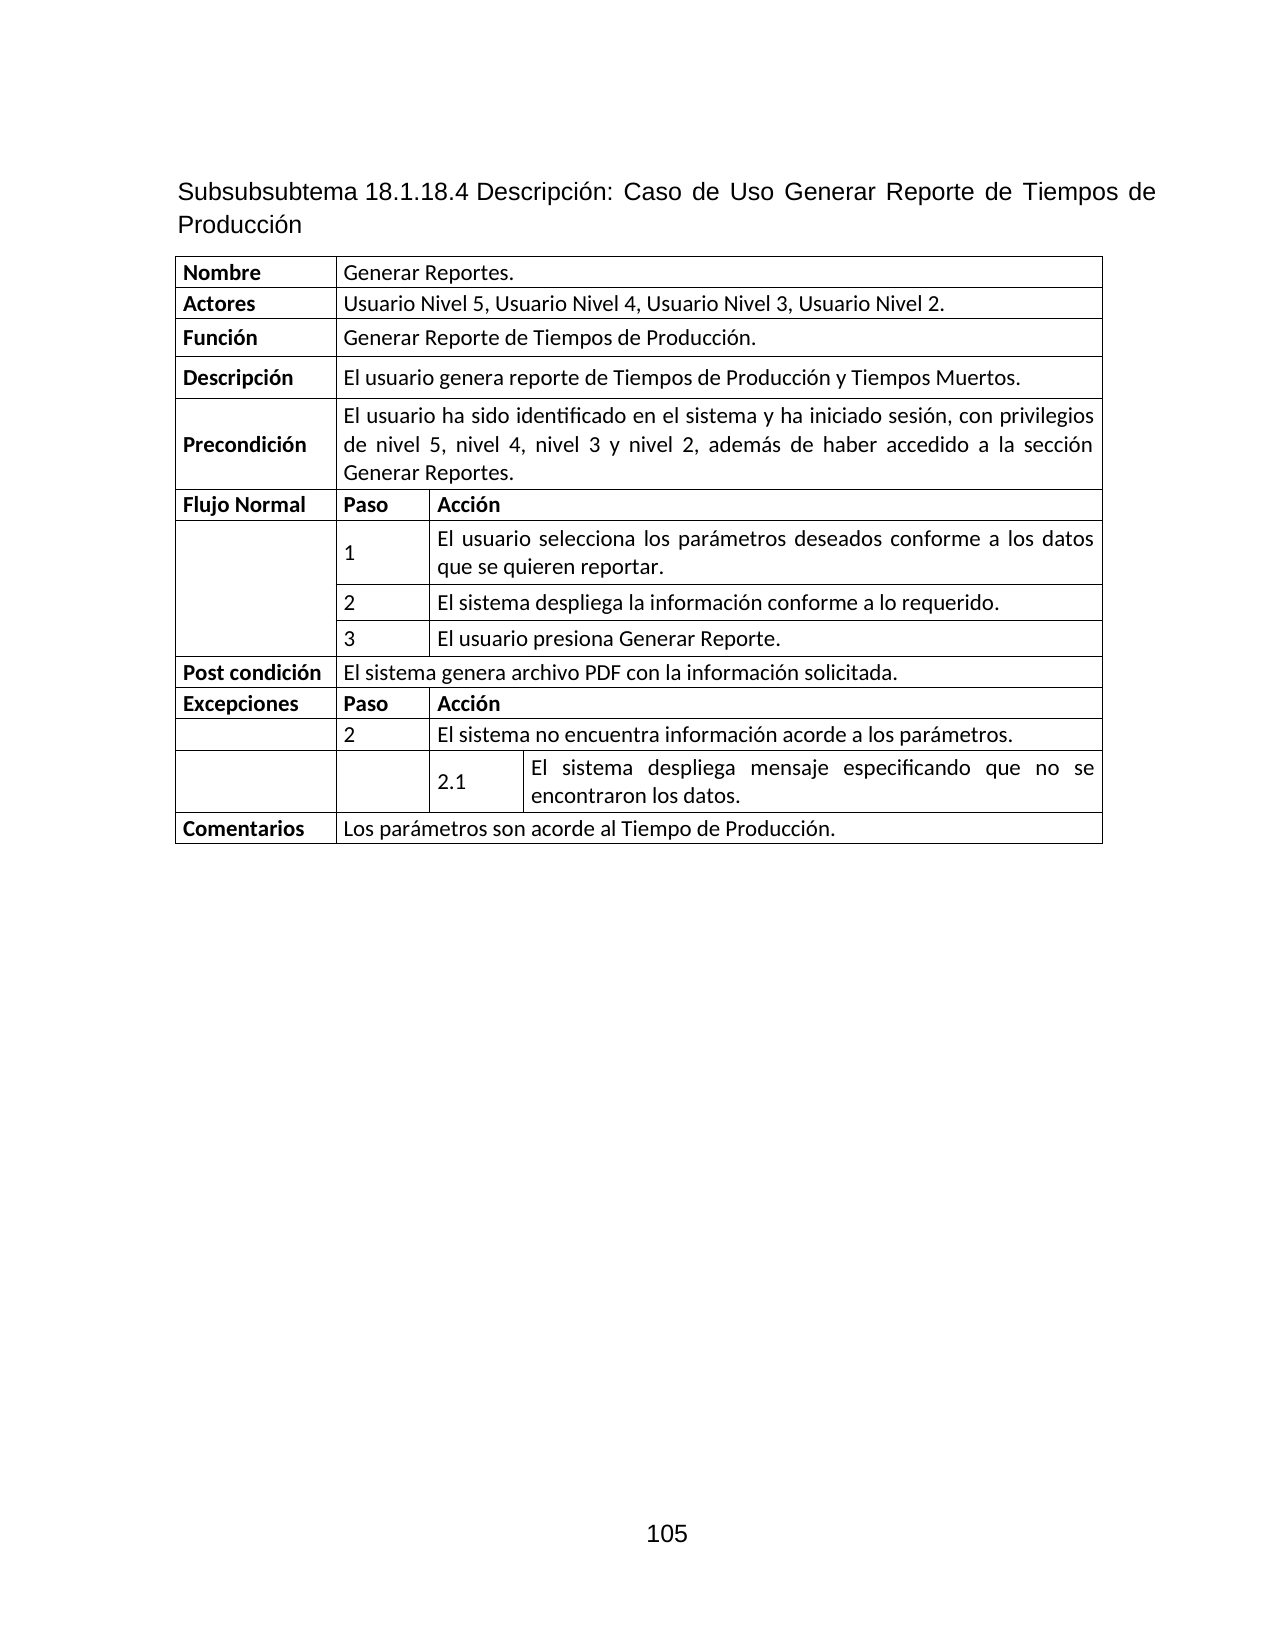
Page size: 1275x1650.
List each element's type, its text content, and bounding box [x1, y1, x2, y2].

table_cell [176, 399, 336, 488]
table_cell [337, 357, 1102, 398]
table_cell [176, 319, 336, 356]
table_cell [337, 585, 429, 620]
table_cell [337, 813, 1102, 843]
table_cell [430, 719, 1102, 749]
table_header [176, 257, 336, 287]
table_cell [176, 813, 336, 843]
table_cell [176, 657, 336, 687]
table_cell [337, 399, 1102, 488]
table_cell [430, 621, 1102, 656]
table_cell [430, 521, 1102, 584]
subtitle Descripción: Caso de Uso Generar Reporte de Tiempos de Producción [177, 177, 1157, 239]
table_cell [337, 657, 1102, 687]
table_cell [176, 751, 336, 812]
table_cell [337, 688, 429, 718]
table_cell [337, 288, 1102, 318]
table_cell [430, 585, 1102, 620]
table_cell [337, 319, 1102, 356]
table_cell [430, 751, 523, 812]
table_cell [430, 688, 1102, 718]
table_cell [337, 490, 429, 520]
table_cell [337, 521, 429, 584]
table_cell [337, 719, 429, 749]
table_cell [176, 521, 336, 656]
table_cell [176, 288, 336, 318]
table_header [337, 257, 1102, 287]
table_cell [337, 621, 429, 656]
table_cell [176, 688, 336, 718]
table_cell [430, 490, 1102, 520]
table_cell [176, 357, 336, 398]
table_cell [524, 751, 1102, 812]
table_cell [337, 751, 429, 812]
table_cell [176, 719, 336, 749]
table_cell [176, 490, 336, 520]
